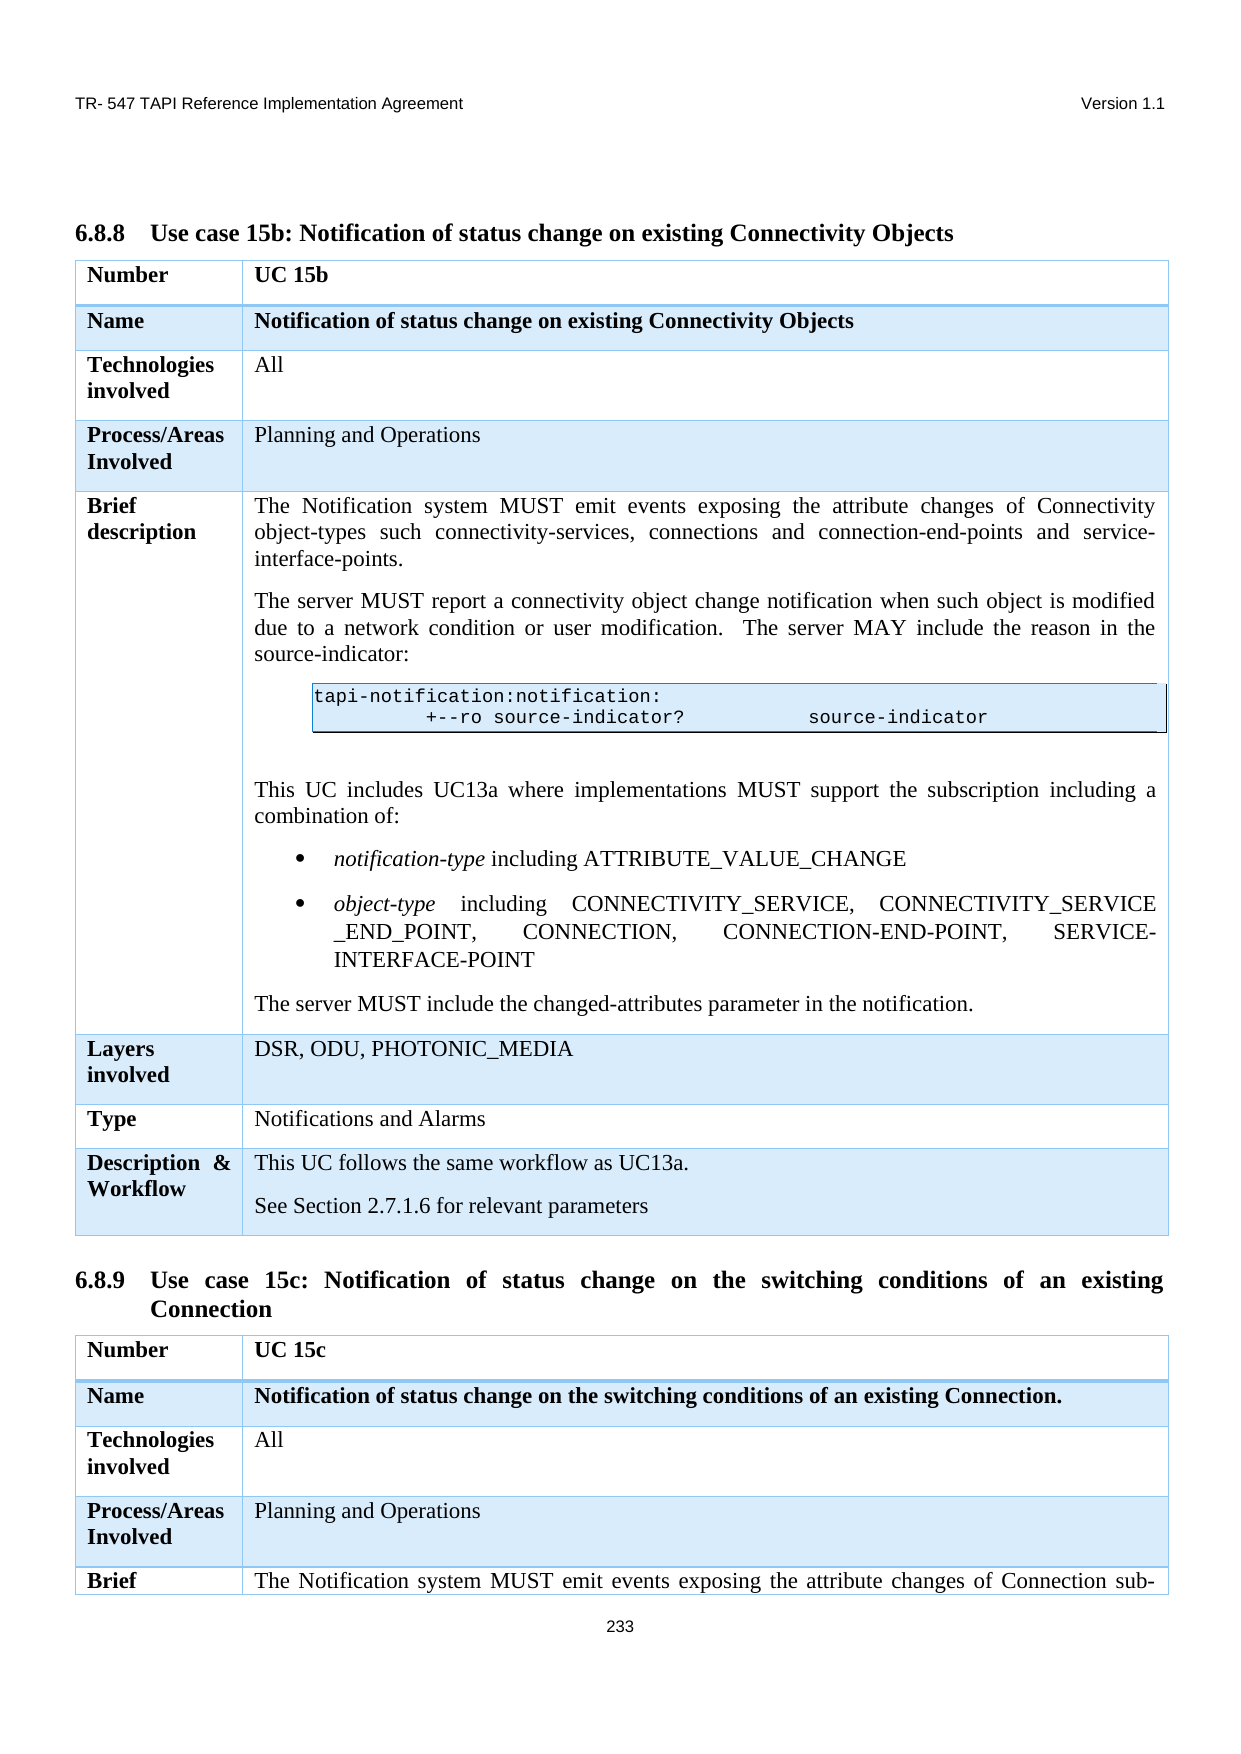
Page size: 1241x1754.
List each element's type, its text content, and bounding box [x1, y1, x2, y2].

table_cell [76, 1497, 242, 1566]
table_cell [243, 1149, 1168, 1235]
subtitle Use case 15c: Notification of status change on the switching conditions of an existing Connection [75, 1265, 1165, 1323]
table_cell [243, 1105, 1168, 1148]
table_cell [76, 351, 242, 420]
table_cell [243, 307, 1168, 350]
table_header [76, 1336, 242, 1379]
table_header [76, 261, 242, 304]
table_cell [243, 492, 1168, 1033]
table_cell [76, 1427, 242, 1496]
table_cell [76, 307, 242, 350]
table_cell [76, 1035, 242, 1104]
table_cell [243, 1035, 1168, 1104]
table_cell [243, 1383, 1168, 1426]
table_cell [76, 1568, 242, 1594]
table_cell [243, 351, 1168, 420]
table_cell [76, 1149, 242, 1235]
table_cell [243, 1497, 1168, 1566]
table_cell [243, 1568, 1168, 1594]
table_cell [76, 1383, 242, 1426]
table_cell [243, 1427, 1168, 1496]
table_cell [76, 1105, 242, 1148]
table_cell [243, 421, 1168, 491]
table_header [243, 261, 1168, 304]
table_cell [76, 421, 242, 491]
subtitle Use case 15b: Notification of status change on existing Connectivity Objects [75, 218, 1165, 247]
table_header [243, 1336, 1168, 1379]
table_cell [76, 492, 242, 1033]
